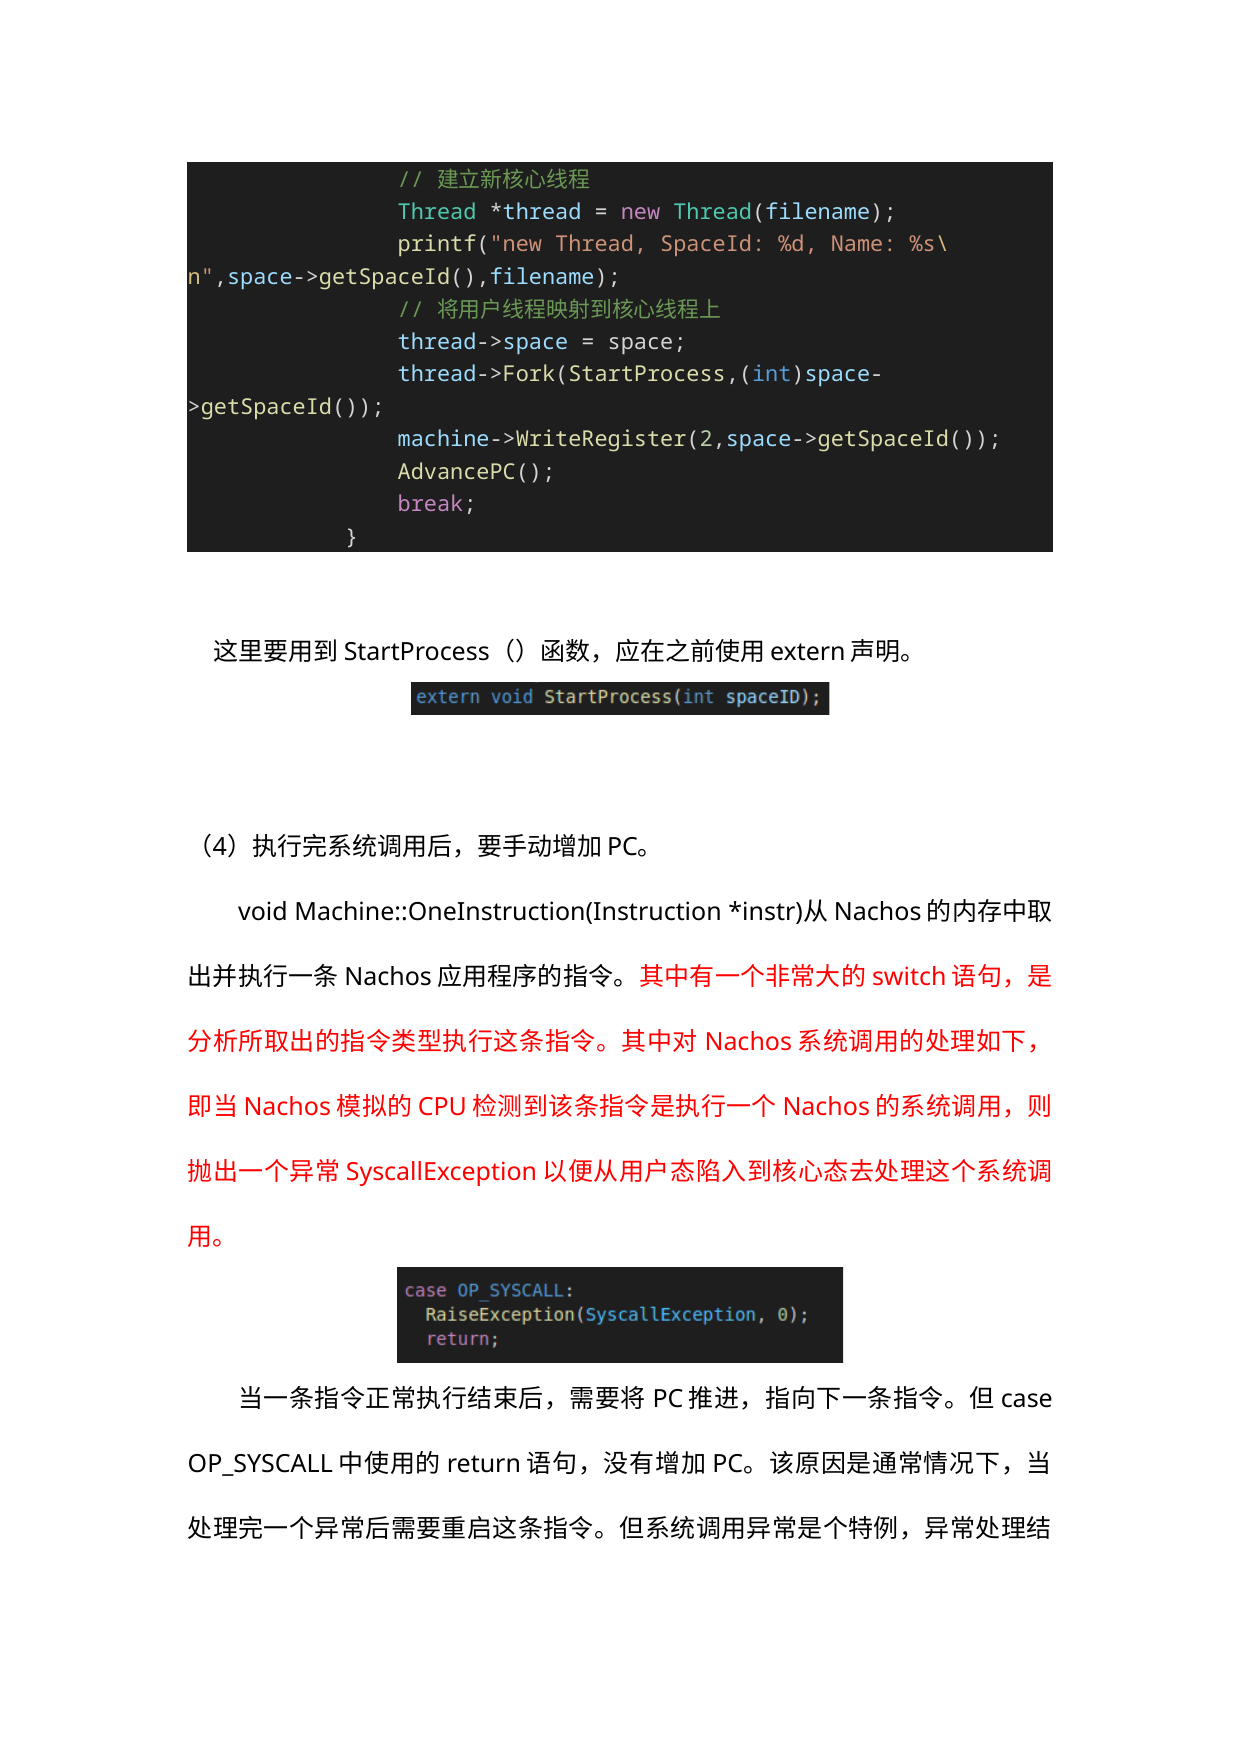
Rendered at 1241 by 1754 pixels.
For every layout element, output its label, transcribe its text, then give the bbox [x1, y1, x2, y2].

text machine->WriteRegister(2,space->getSpaceId()); [187, 422, 1053, 454]
text （4）执行完系统调用后，要手动增加PC。 [187, 812, 1053, 877]
text void Machine::OneInstruction(Instruction *instr)从Nachos的内存中取出并执行一条Nachos应用程序的指令。其中有一个非常大的switch语句，是分析所取出的指令类型执行这条指令。其中对Nachos系统调用的处理如下，即当Nachos模拟的CPU检测到该条指令是执行一个Nachos的系统调用，则抛出一个异常SyscallException以便从用户态陷入到核心态去处理这个系统调用。 [187, 877, 1053, 1267]
picture [411, 682, 830, 715]
text 这里要用到StartProcess（）函数，应在之前使用extern声明。 [187, 617, 1053, 682]
text thread->Fork(StartProcess,(int)space->getSpaceId()); [187, 357, 1053, 422]
text Thread *thread = new Thread(filename); [187, 194, 1053, 227]
text thread->space = space; [187, 324, 1053, 357]
text AdvancePC(); [187, 454, 1053, 487]
text // 建立新核心线程 [187, 162, 1053, 194]
text printf("new Thread, SpaceId: %d, Name: %s\n",space->getSpaceId(),filename); [187, 227, 1053, 292]
text } [187, 519, 1053, 552]
picture [397, 1267, 844, 1363]
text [187, 1364, 1053, 1559]
text break; [187, 487, 1053, 519]
text // 将用户线程映射到核心线程上 [187, 292, 1053, 324]
